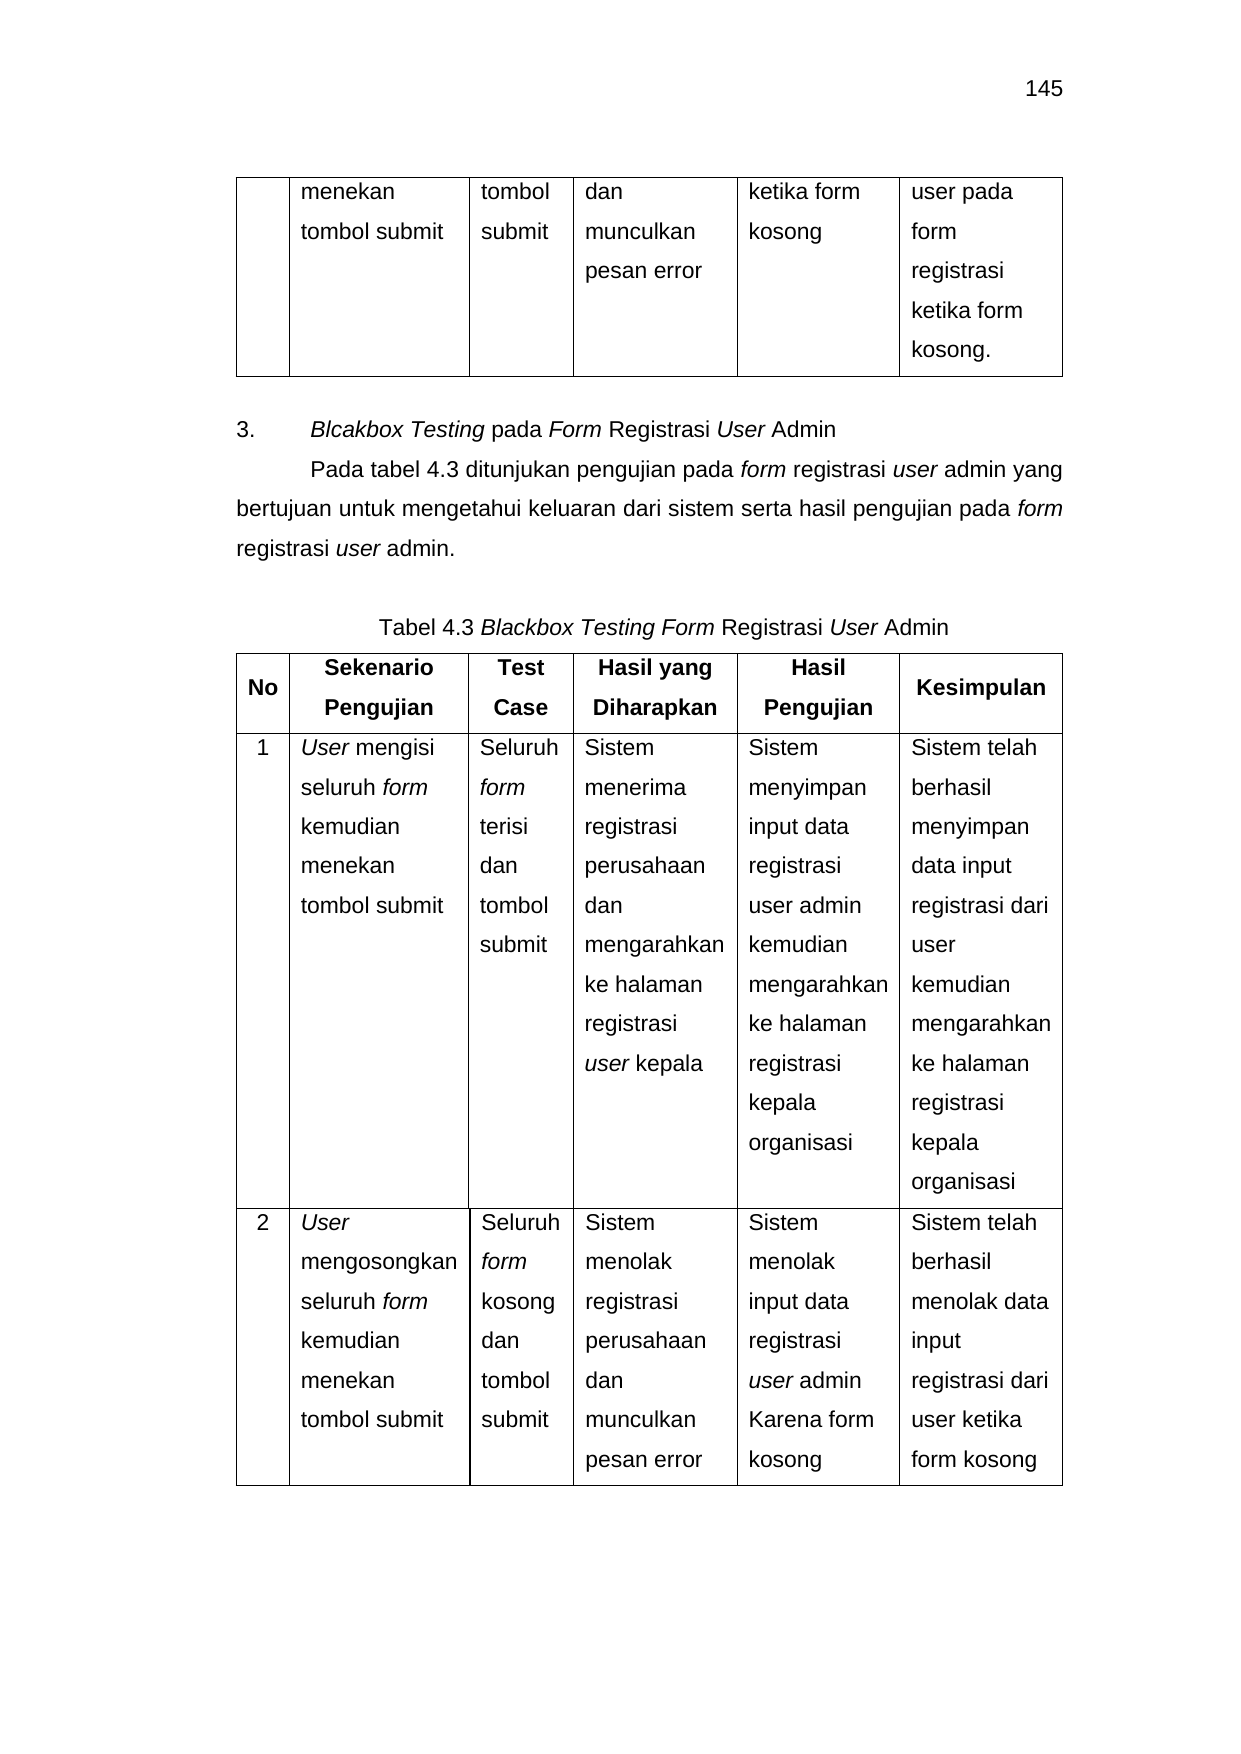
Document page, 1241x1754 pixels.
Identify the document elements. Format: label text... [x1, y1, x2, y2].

table_cell Sistem telah berhasil menolak data input registrasi dari user ketika form kosong [900, 1209, 1062, 1485]
table_cell Sistem telah berhasil menyimpan data input registrasi dari user kemudian mengarahkan ke halaman registrasi kepala organisasi [900, 734, 1062, 1208]
table_cell Sistem menyimpan input data registrasi user admin kemudian mengarahkan ke halaman registrasi kepala organisasi [738, 734, 899, 1208]
table_header No [237, 654, 289, 733]
table_cell User mengosongkan seluruh form kemudian menekan tombol submit [290, 1209, 469, 1485]
table_header Sekenario Pengujian [290, 654, 468, 733]
table_cell 2 [237, 1209, 289, 1485]
list Blcakbox Testing pada Form Registrasi User Admin [236, 416, 1063, 442]
table_header Test Case [469, 654, 573, 733]
table_cell User mengisi seluruh form kemudian menekan tombol submit [290, 734, 468, 1208]
table_cell 1 [237, 734, 289, 1208]
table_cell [900, 178, 1062, 376]
table_header Kesimpulan [900, 654, 1062, 733]
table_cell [470, 178, 573, 376]
list Tabel 4.3 Blackbox Testing Form Registrasi User Admin [264, 613, 1063, 640]
table_cell Sistem menolak registrasi perusahaan dan munculkan pesan error [574, 1209, 737, 1485]
list Pada tabel 4.3 ditunjukan pengujian pada form registrasi user admin yang bertujuan untuk mengetahui keluaran dari sistem serta hasil pengujian pada form registrasi user admin. [236, 456, 1063, 561]
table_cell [738, 178, 899, 376]
table_cell Sistem menerima registrasi perusahaan dan mengarahkan ke halaman registrasi user kepala [574, 734, 737, 1208]
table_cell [574, 178, 737, 376]
table_cell Sistem menolak input data registrasi user admin Karena form kosong [738, 1209, 899, 1485]
table_cell Seluruh form terisi dan tombol submit [469, 734, 573, 1208]
table_cell Seluruh form kosong dan tombol submit [471, 1209, 573, 1485]
table_cell 2 [237, 178, 289, 376]
table_header Hasil Pengujian [738, 654, 899, 733]
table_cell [290, 178, 469, 376]
table_header Hasil yang Diharapkan [574, 654, 737, 733]
